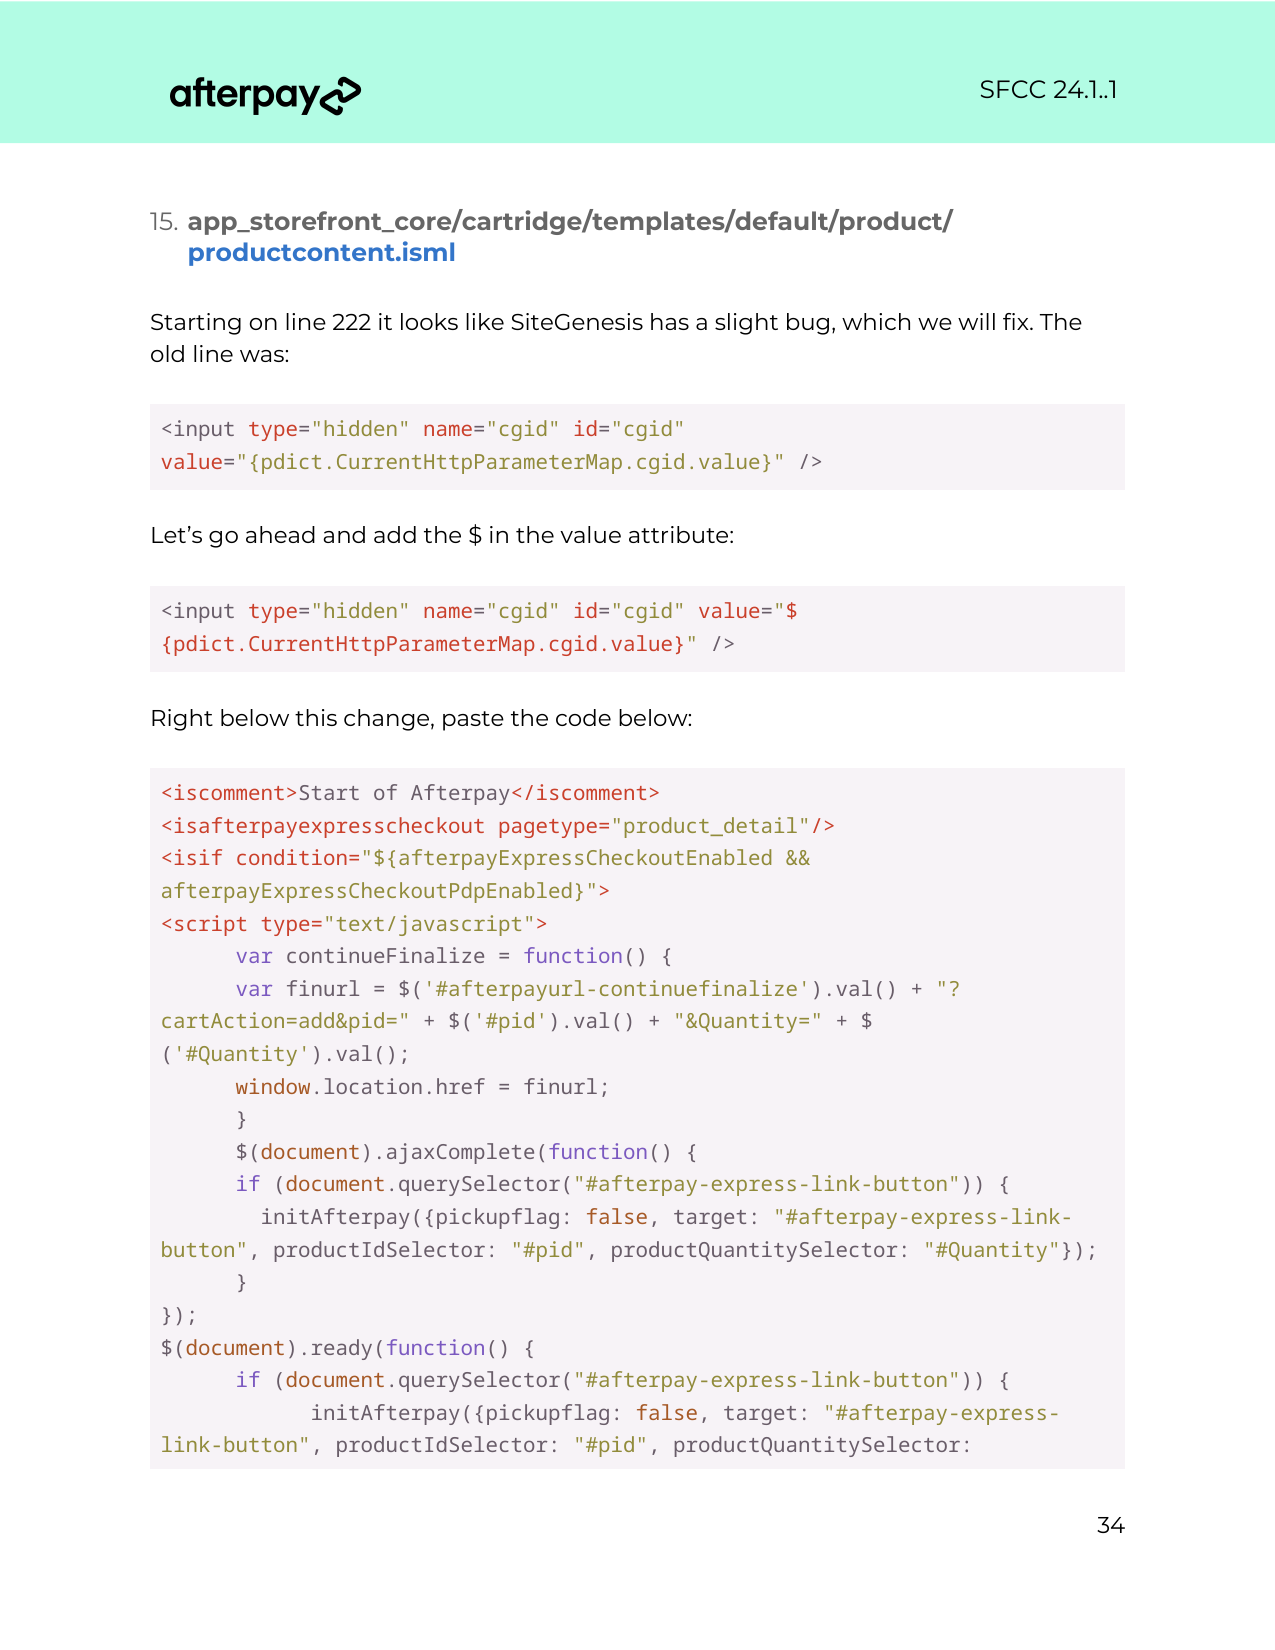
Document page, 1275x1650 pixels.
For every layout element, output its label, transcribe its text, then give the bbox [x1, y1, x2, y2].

text Right below this change, paste the code below: [150, 704, 1125, 732]
text Starting on line 222 it looks like SiteGenesis has a slight bug, which we will fix. The old line was: [150, 308, 1125, 368]
picture [134, 48, 397, 144]
text Let’s go ahead and add the $ in the value attribute: [150, 522, 1125, 550]
table_header <input type="hidden" name="cgid" id="cgid" value="{pdict.CurrentHttpParameterMap.cgid.value}" /> [150, 404, 1125, 490]
subtitle app_storefront_core/cartridge/templates/default/product/productcontent.isml [150, 206, 1125, 267]
table_header <input type="hidden" name="cgid" id="cgid" value="${pdict.CurrentHttpParameterMap.cgid.value}" /> [150, 586, 1125, 672]
